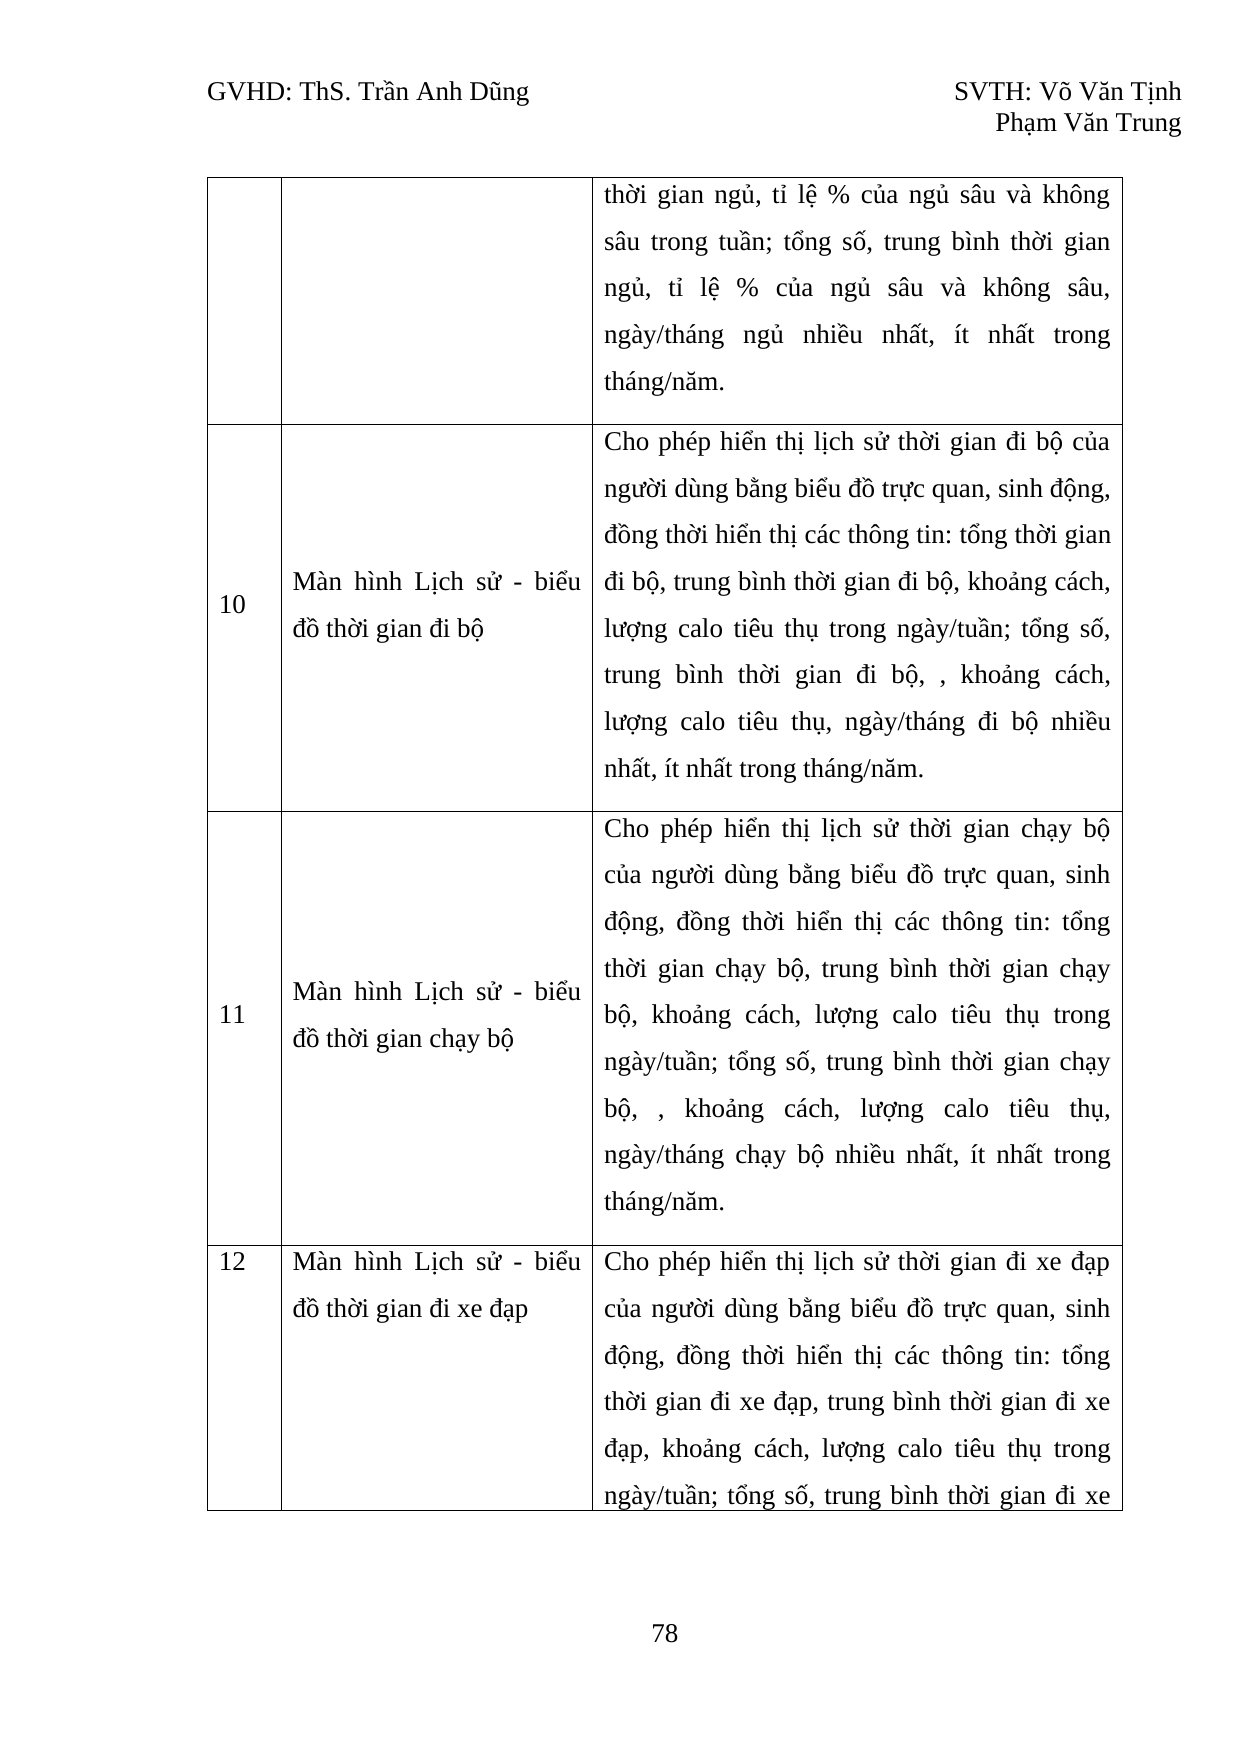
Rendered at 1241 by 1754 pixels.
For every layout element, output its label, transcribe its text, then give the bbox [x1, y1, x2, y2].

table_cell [282, 178, 592, 424]
table_cell 12 [208, 1246, 281, 1510]
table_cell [282, 1246, 592, 1510]
table_cell 9 [208, 178, 281, 424]
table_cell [593, 178, 1122, 424]
table_cell Cho phép hiển thị lịch sử thời gian đi bộ của người dùng bằng biểu đồ trực quan, sinh động, đồng thời hiển thị các thông tin: tổng thời gian đi bộ, trung bình thời gian đi bộ, khoảng cách, lượng calo tiêu thụ trong ngày/tuần; tổng số, trung bình thời gian đi bộ, , khoảng cách, lượng calo tiêu thụ, ngày/tháng đi bộ nhiều nhất, ít nhất trong tháng/năm. [593, 425, 1122, 811]
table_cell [593, 1246, 1122, 1510]
table_cell Màn hình Lịch sử - biểu đồ thời gian chạy bộ [282, 812, 592, 1244]
table_cell 11 [208, 812, 281, 1244]
table_cell 10 [208, 425, 281, 811]
table_cell Màn hình Lịch sử - biểu đồ thời gian đi bộ [282, 425, 592, 811]
table_cell Cho phép hiển thị lịch sử thời gian chạy bộ của người dùng bằng biểu đồ trực quan, sinh động, đồng thời hiển thị các thông tin: tổng thời gian chạy bộ, trung bình thời gian chạy bộ, khoảng cách, lượng calo tiêu thụ trong ngày/tuần; tổng số, trung bình thời gian chạy bộ, , khoảng cách, lượng calo tiêu thụ, ngày/tháng chạy bộ nhiều nhất, ít nhất trong tháng/năm. [593, 812, 1122, 1244]
